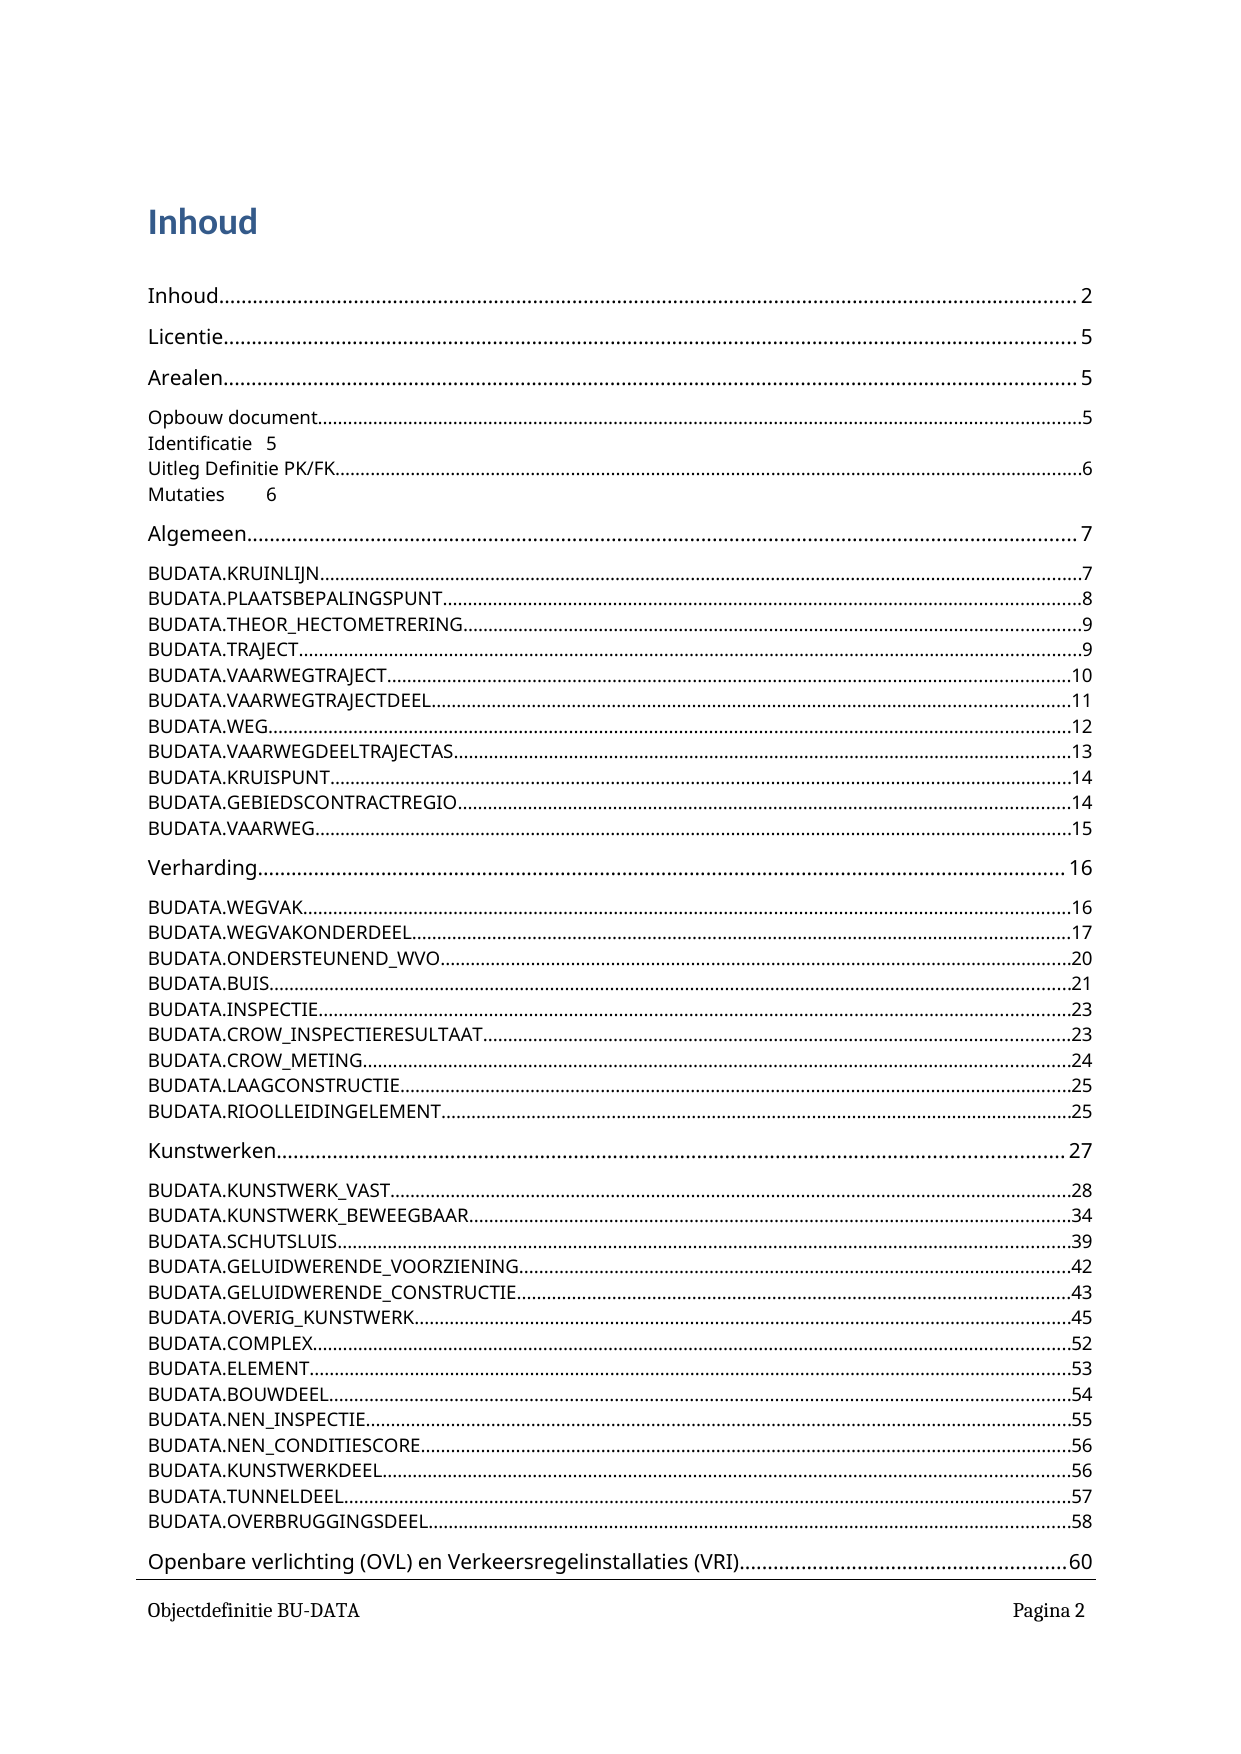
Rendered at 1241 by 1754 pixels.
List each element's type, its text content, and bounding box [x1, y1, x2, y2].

subtitle Inhoud [148, 198, 1093, 243]
text BUDATA.VAARWEG 15 [148, 815, 1093, 841]
text BUDATA.INSPECTIE 23 [148, 996, 1093, 1022]
text BUDATA.OVERBRUGGINGSDEEL 58 [148, 1509, 1093, 1534]
text BUDATA.VAARWEGDEELTRAJECTAS 13 [148, 738, 1093, 764]
text BUDATA.WEGVAKONDERDEEL 17 [148, 919, 1093, 945]
text Identificatie 5 [148, 430, 1093, 455]
text BUDATA.SCHUTSLUIS 39 [148, 1228, 1093, 1254]
text Licentie 5 [148, 322, 1093, 351]
text BUDATA.KRUINLIJN 7 [148, 560, 1093, 585]
text BUDATA.KRUISPUNT 14 [148, 764, 1093, 789]
text Arealen 5 [148, 363, 1093, 392]
text BUDATA.COMPLEX 52 [148, 1330, 1093, 1356]
text BUDATA.PLAATSBEPALINGSPUNT 8 [148, 585, 1093, 611]
text BUDATA.ELEMENT 53 [148, 1356, 1093, 1381]
text BUDATA.NEN_INSPECTIE 55 [148, 1407, 1093, 1432]
text BUDATA.BUIS 21 [148, 971, 1093, 996]
text Verharding 16 [148, 853, 1093, 881]
text BUDATA.LAAGCONSTRUCTIE 25 [148, 1073, 1093, 1098]
text BUDATA.GEBIEDSCONTRACTREGIO 14 [148, 789, 1093, 815]
text Kunstwerken 27 [148, 1136, 1093, 1164]
text Openbare verlichting (OVL) en Verkeersregelinstallaties (VRI) 60 [148, 1547, 1093, 1575]
text BUDATA.OVERIG_KUNSTWERK 45 [148, 1305, 1093, 1330]
text Opbouw document 5 [148, 404, 1093, 430]
text Algemeen 7 [148, 519, 1093, 547]
text BUDATA.TUNNELDEEL 57 [148, 1483, 1093, 1509]
text Mutaties 6 [148, 481, 1093, 506]
text BUDATA.WEGVAK 16 [148, 894, 1093, 919]
text BUDATA.TRAJECT 9 [148, 636, 1093, 662]
text BUDATA.ONDERSTEUNEND_WVO 20 [148, 945, 1093, 971]
text BUDATA.CROW_INSPECTIERESULTAAT 23 [148, 1022, 1093, 1047]
text BUDATA.GELUIDWERENDE_CONSTRUCTIE 43 [148, 1279, 1093, 1305]
text Inhoud 2 [148, 281, 1093, 310]
text BUDATA.VAARWEGTRAJECT 10 [148, 662, 1093, 687]
text BUDATA.RIOOLLEIDINGELEMENT 25 [148, 1098, 1093, 1124]
text BUDATA.NEN_CONDITIESCORE 56 [148, 1432, 1093, 1458]
text BUDATA.VAARWEGTRAJECTDEEL 11 [148, 687, 1093, 713]
text BUDATA.GELUIDWERENDE_VOORZIENING 42 [148, 1254, 1093, 1279]
text Uitleg Definitie PK/FK 6 [148, 455, 1093, 481]
text BUDATA.THEOR_HECTOMETRERING 9 [148, 611, 1093, 636]
text BUDATA.CROW_METING 24 [148, 1047, 1093, 1073]
text BUDATA.KUNSTWERKDEEL 56 [148, 1458, 1093, 1483]
text BUDATA.KUNSTWERK_BEWEEGBAAR 34 [148, 1203, 1093, 1228]
text BUDATA.BOUWDEEL 54 [148, 1381, 1093, 1407]
text BUDATA.KUNSTWERK_VAST 28 [148, 1177, 1093, 1203]
text BUDATA.WEG 12 [148, 713, 1093, 738]
